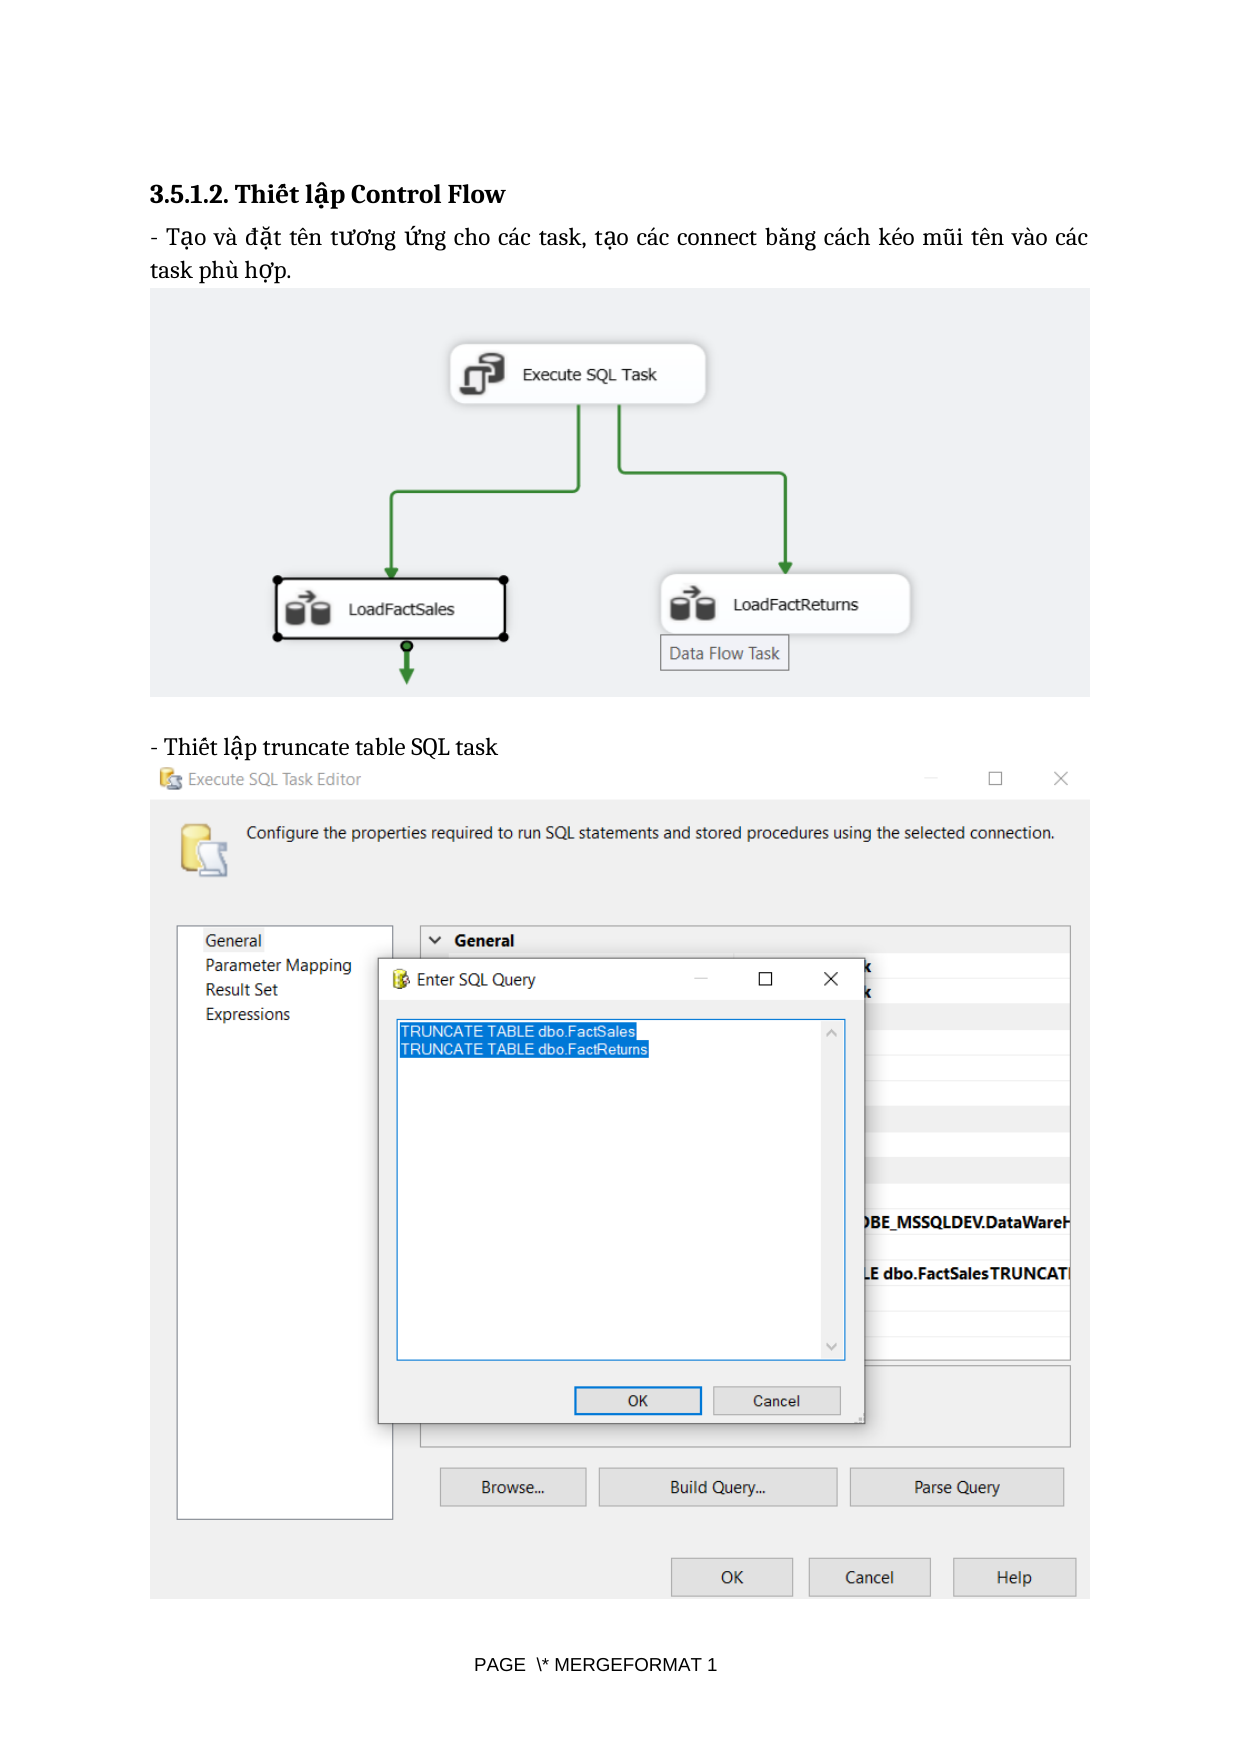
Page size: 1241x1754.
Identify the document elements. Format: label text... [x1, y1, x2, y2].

text - Tạo và đặt tên tương ứng cho các task, tạo các connect bằng cách kéo mũi tên vào các task phù hợp. [150, 223, 1090, 284]
text - Thiết lập truncate table SQL task [150, 732, 1090, 761]
picture [150, 764, 1090, 1599]
picture [150, 288, 1090, 697]
subtitle 3.5.1.2. Thiết lập Control Flow [150, 179, 1090, 210]
